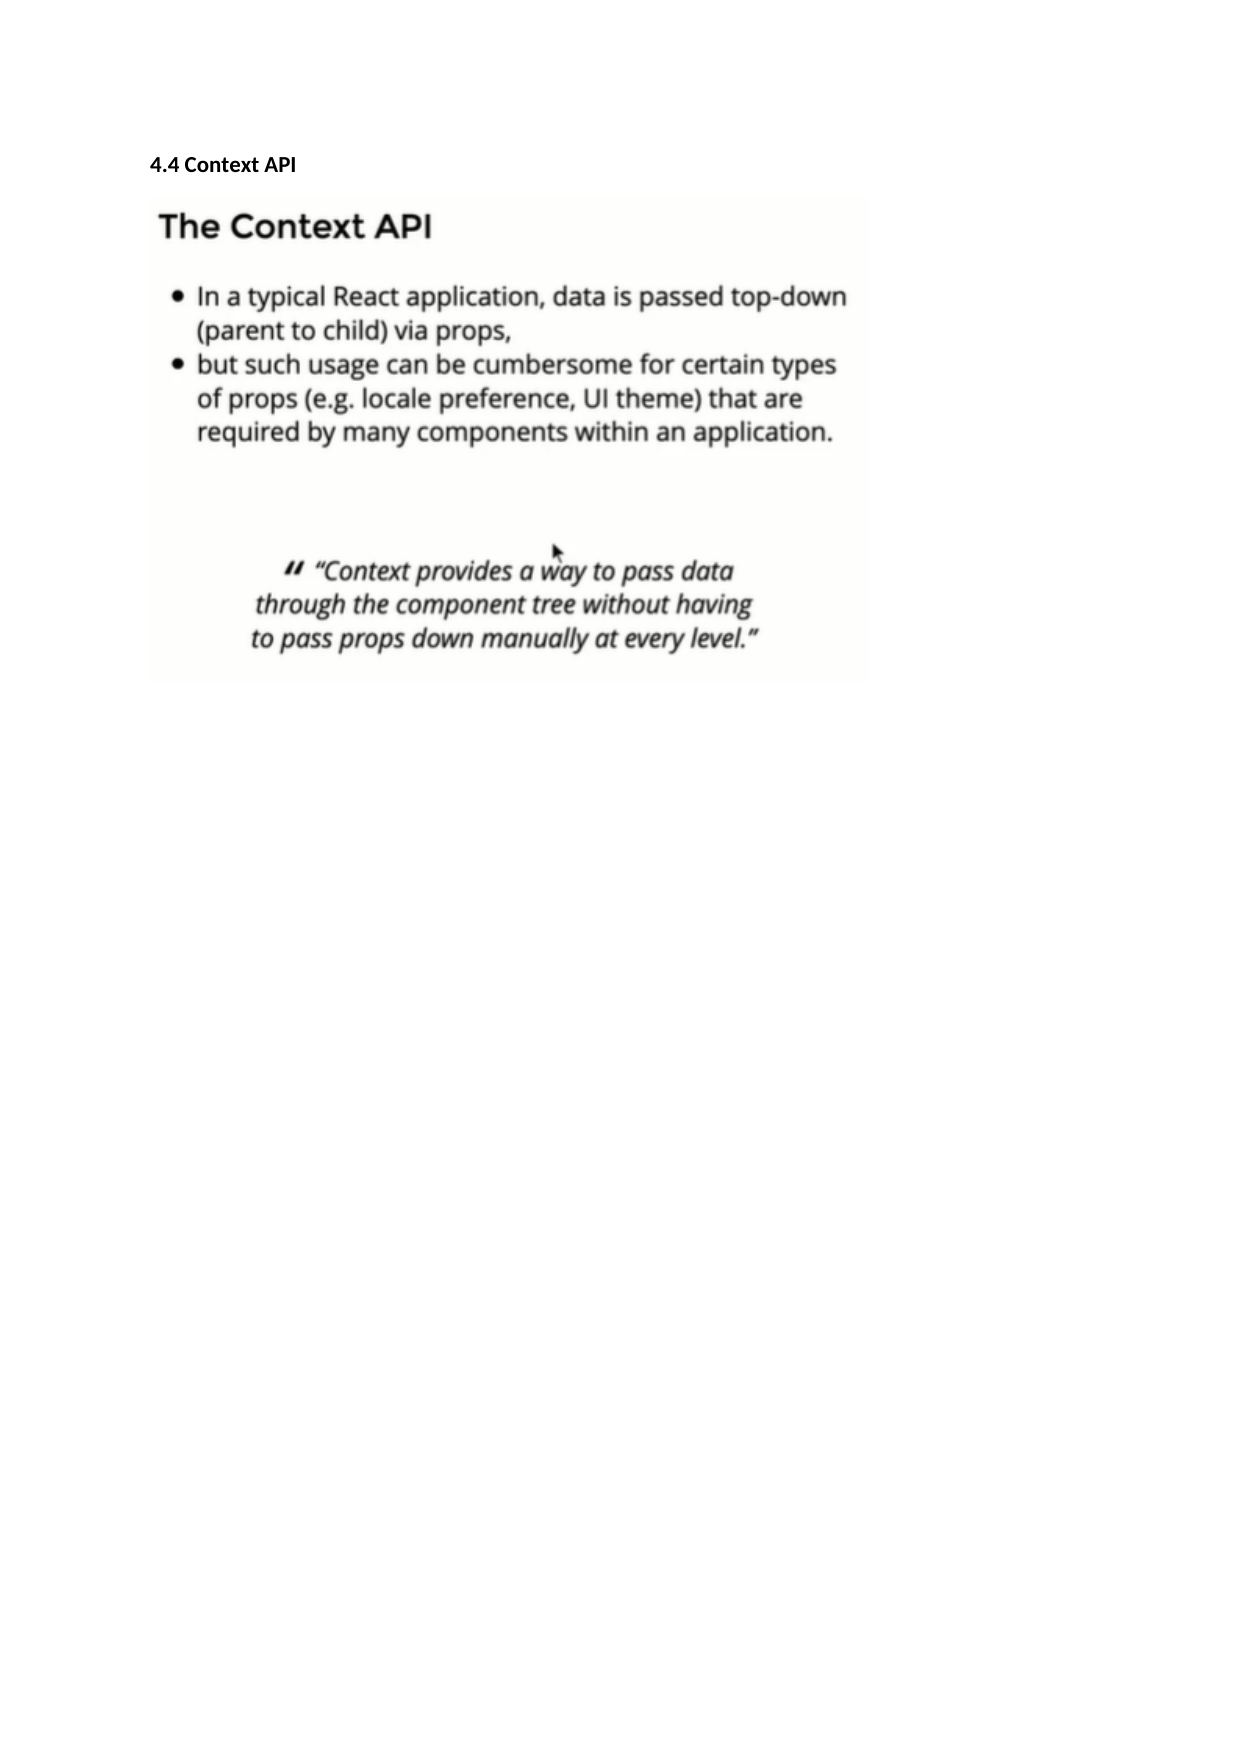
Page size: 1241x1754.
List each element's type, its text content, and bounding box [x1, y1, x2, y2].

text 4.4 Context API [150, 150, 1090, 178]
picture [150, 196, 869, 682]
